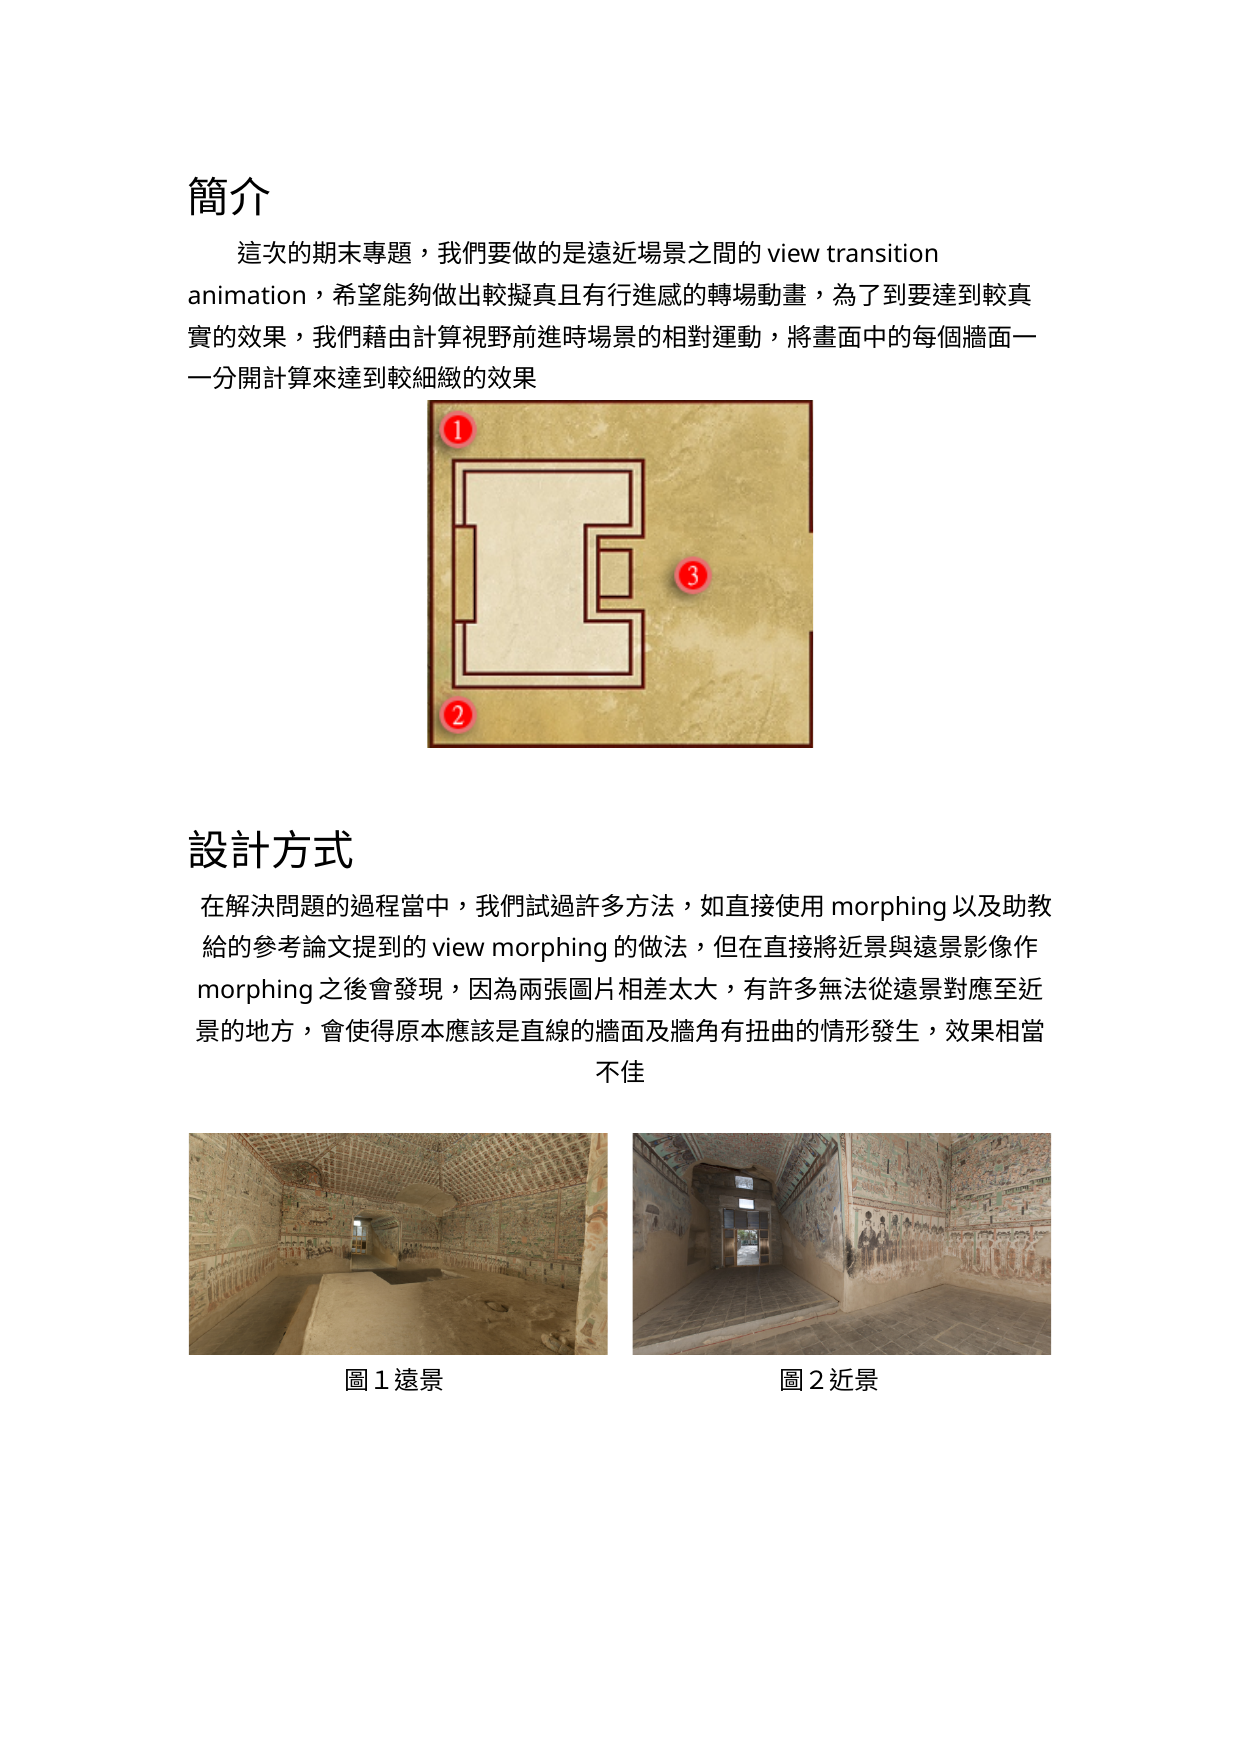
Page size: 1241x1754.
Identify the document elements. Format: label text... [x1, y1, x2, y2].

table_header 圖１遠景 [176, 1360, 612, 1401]
picture [188, 1133, 608, 1355]
text 這次的期末專題，我們要做的是遠近場景之間的view transition animation，希望能夠做出較擬真且有行進感的轉場動畫，為了到要達到較真實的效果，我們藉由計算視野前進時場景的相對運動，將畫面中的每個牆面一一分開計算來達到較細緻的效果 [187, 234, 1053, 395]
picture [427, 400, 814, 748]
text 在解決問題的過程當中，我們試過許多方法，如直接使用morphing以及助教給的參考論文提到的view morphing的做法，但在直接將近景與遠景影像作morphing之後會發現，因為兩張圖片相差太大，有許多無法從遠景對應至近景的地方，會使得原本應該是直線的牆面及牆角有扭曲的情形發生，效果相當不佳 [187, 886, 1053, 1089]
picture [632, 1133, 1052, 1355]
text 簡介 [187, 164, 1053, 225]
table_header 圖２近景 [612, 1360, 1047, 1401]
text 設計方式 [187, 817, 1053, 877]
